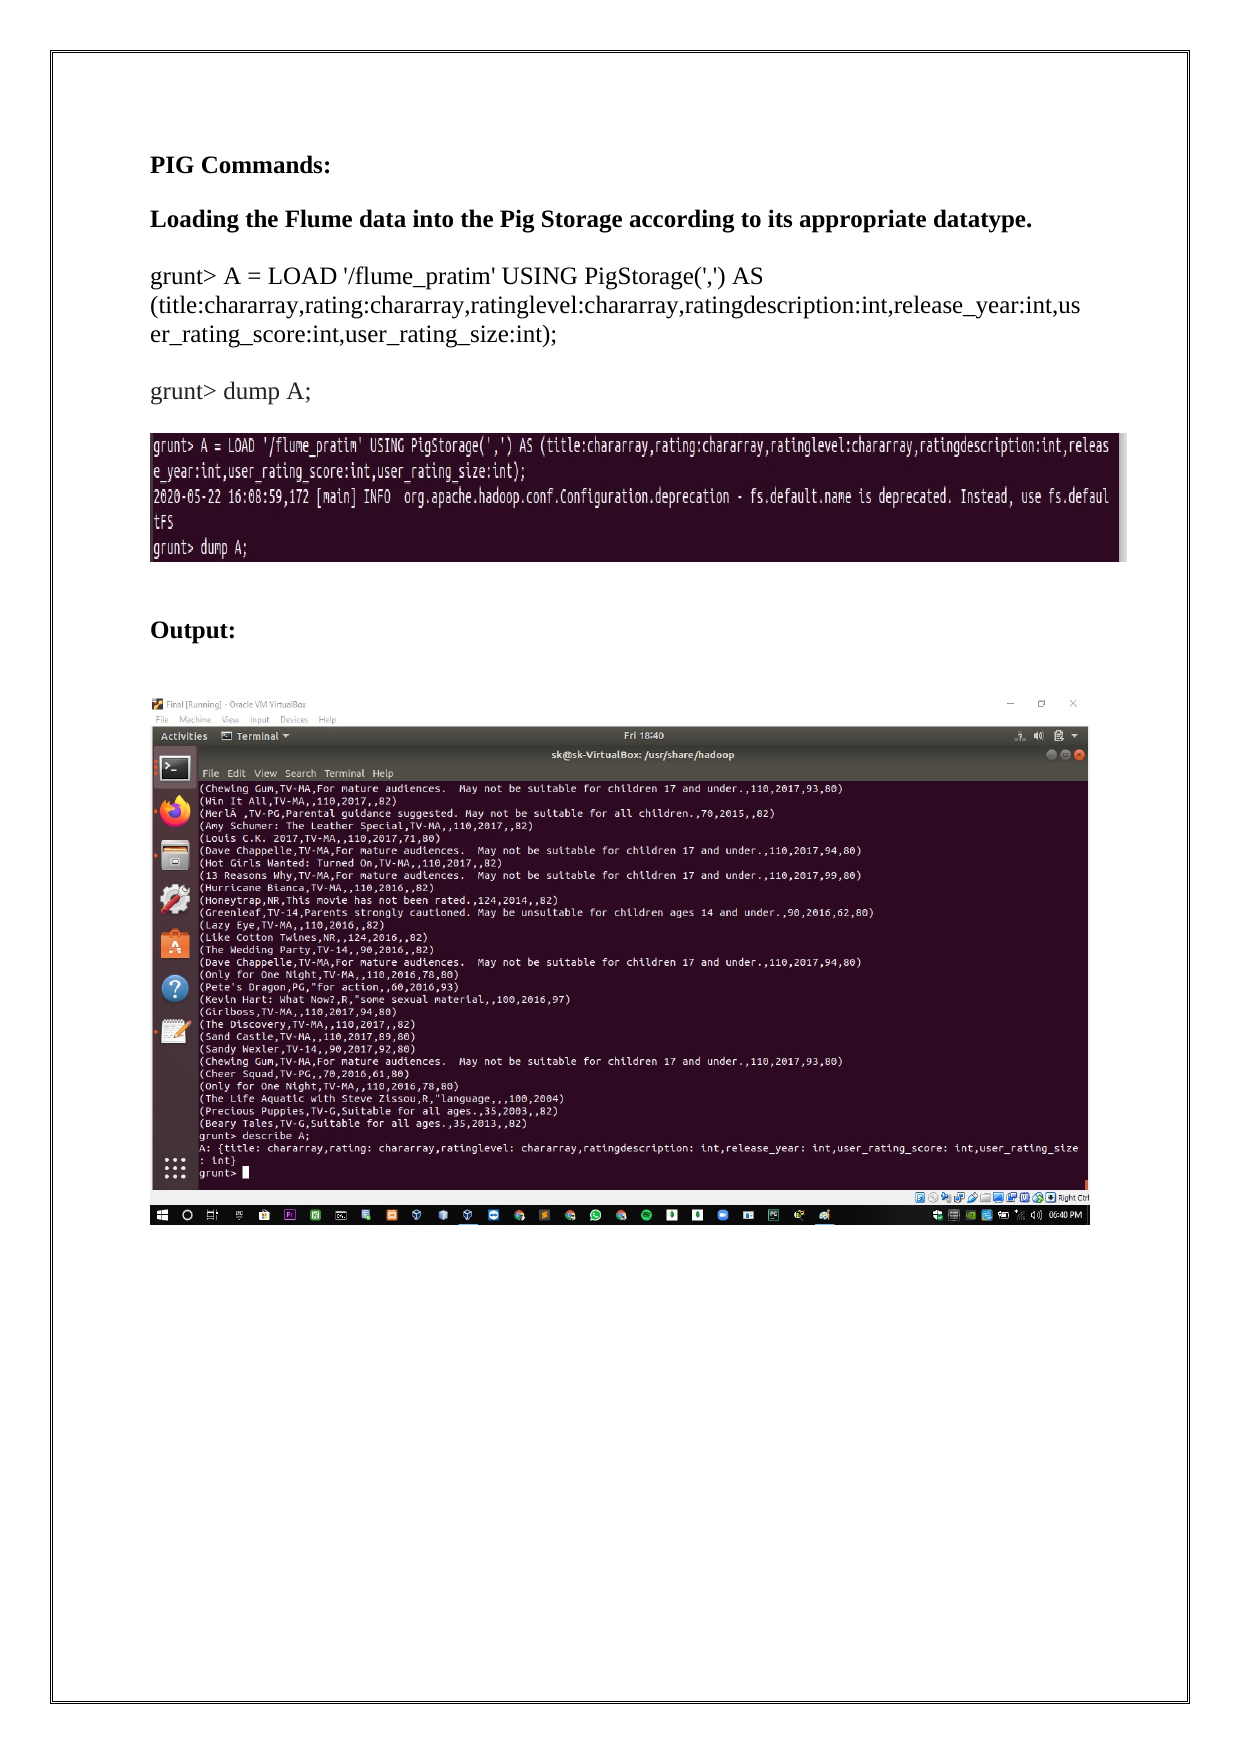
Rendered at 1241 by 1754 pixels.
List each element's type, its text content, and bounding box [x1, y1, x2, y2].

text PIG Commands: [150, 150, 1090, 179]
text grunt> A = LOAD '/flume_pratim' USING PigStorage(',') AS (title:chararray,rating:chararray,ratinglevel:chararray,ratingdescription:int,release_year:int,user_rating_score:int,user_rating_size:int); [150, 261, 1090, 348]
text Output: [150, 615, 1090, 643]
text grunt> dump A; [150, 376, 1090, 405]
picture [150, 696, 1090, 1225]
text Loading the Flume data into the Pig Storage according to its appropriate datatype. [150, 204, 1090, 233]
picture [150, 433, 1127, 562]
